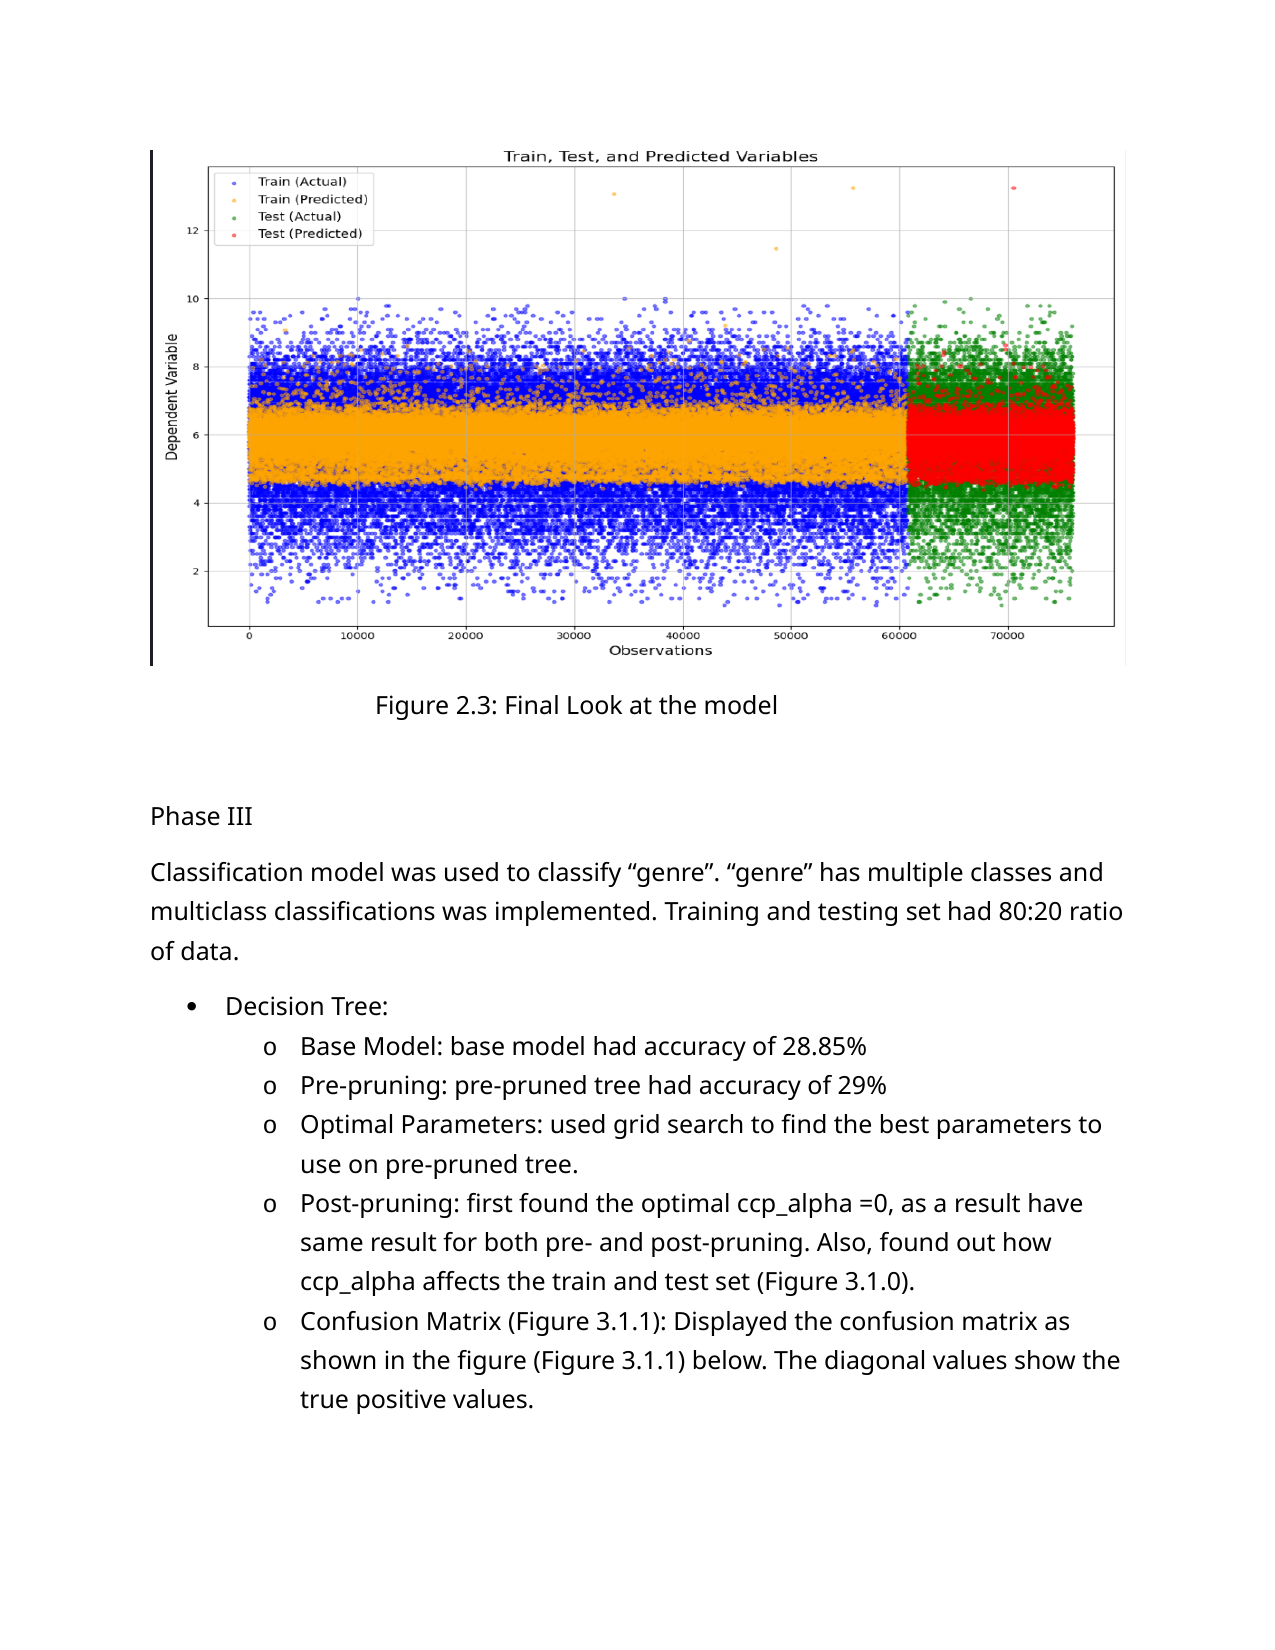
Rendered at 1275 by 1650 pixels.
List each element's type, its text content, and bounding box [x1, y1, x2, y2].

picture [150, 150, 1125, 666]
text Classification model was used to classify “genre”. “genre” has multiple classes and multiclass classifications was implemented. Training and testing set had 80:20 ratio of data. [150, 855, 1125, 967]
list Post-pruning: first found the optimal ccp_alpha =0, as a result have same result for both pre- and post-pruning. Also, found out how ccp_alpha affects the train and test set (Figure 3.1.0). [262, 1186, 1125, 1298]
list Pre-pruning: pre-pruned tree had accuracy of 29% [262, 1068, 1125, 1102]
text Figure 2.3: Final Look at the model [150, 687, 1125, 721]
list Confusion Matrix (Figure 3.1.1): Displayed the confusion matrix as shown in the figure (Figure 3.1.1) below. The diagonal values show the true positive values. [262, 1303, 1125, 1416]
list Base Model: base model had accuracy of 28.85% [262, 1028, 1125, 1062]
list Decision Tree: [187, 989, 1125, 1023]
text Phase III [150, 799, 1125, 833]
list Optimal Parameters: used grid search to find the best parameters to use on pre-pruned tree. [262, 1107, 1125, 1180]
